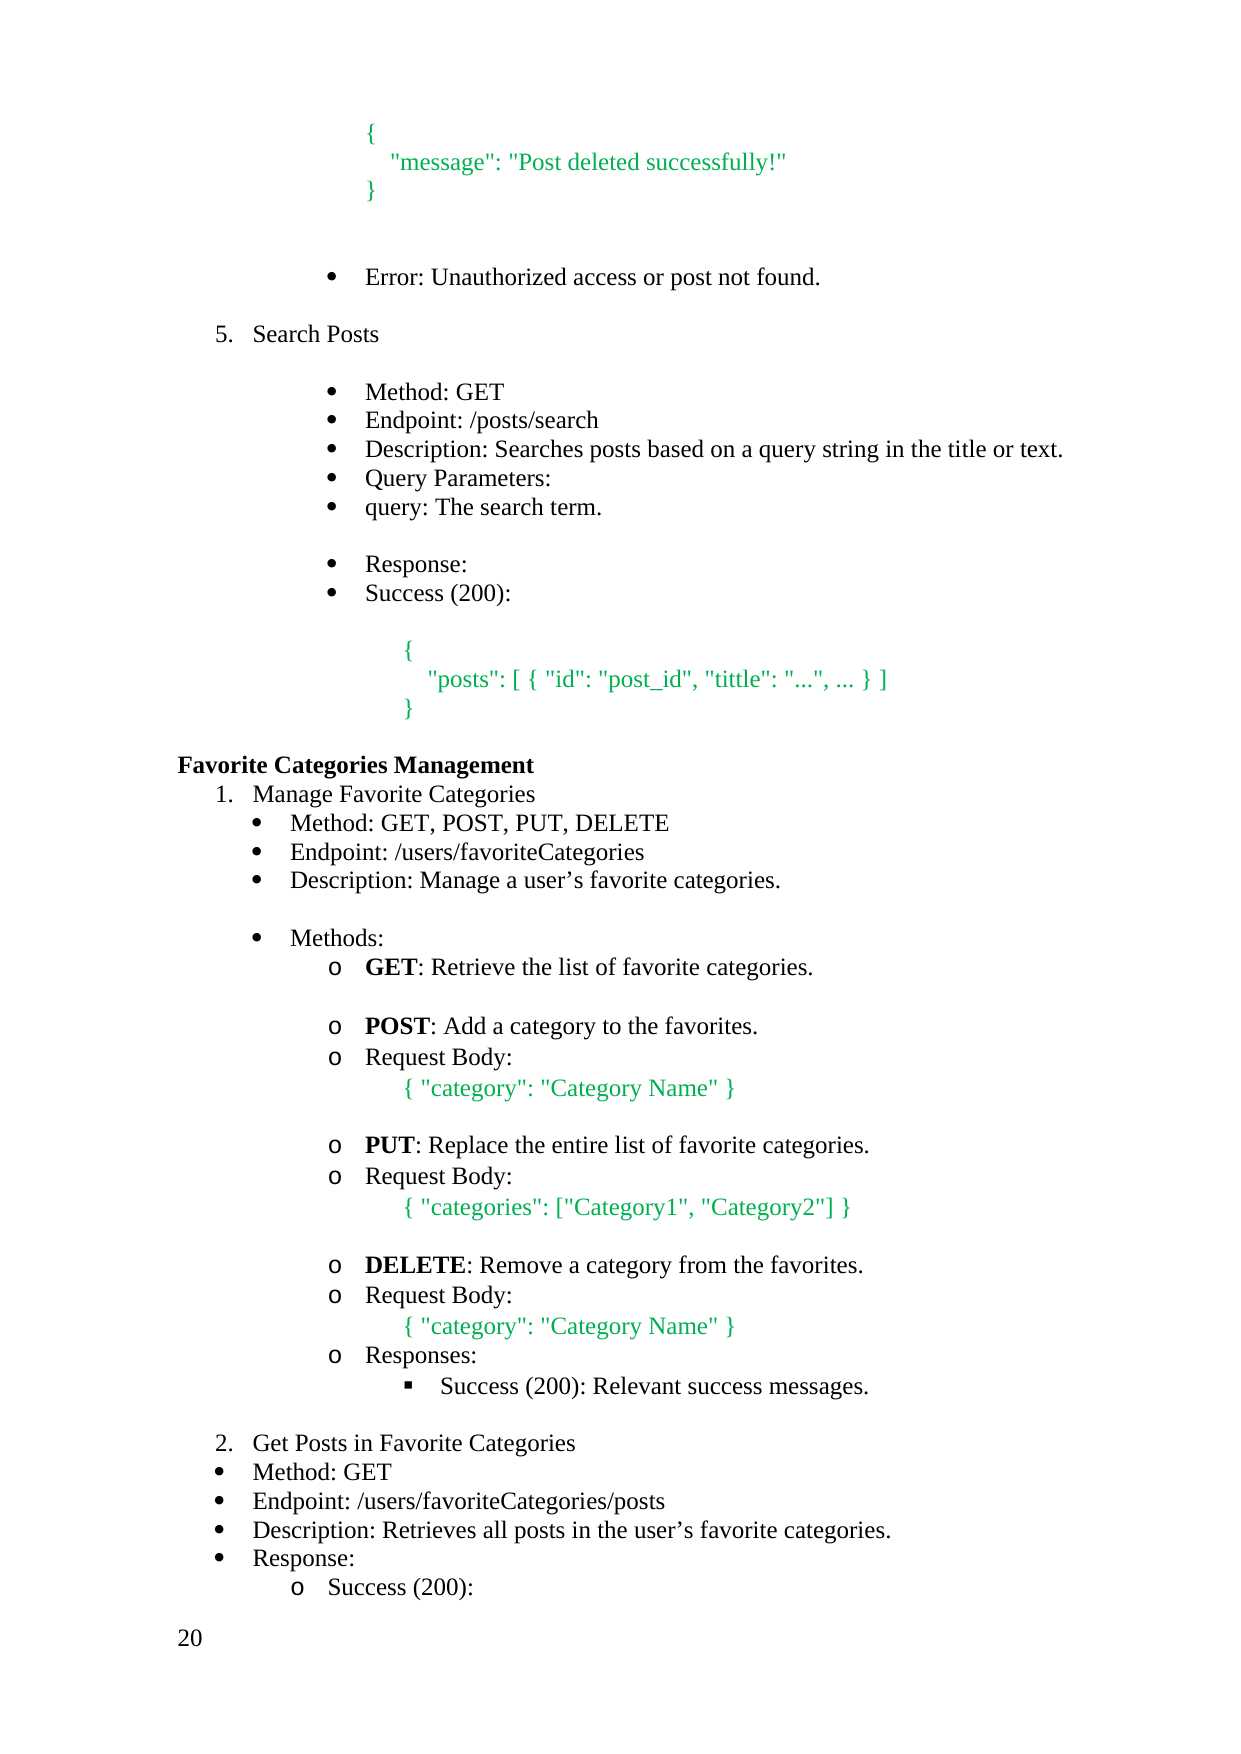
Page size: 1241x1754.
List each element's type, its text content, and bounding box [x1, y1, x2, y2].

list Method: GET, POST, PUT, DELETE [252, 808, 1152, 837]
list Request Body: [327, 1042, 1152, 1073]
text } [365, 176, 1152, 204]
list Manage Favorite Categories [215, 779, 1152, 808]
list Endpoint: /users/favoriteCategories/posts [215, 1486, 1152, 1515]
list Method: GET [215, 1457, 1152, 1486]
list Success (200): [290, 1572, 1152, 1603]
list Request Body: [327, 1161, 1152, 1192]
text { [365, 118, 1152, 147]
text } [402, 693, 1152, 722]
list Methods: [252, 923, 1152, 952]
list POST: Add a category to the favorites. [327, 1011, 1152, 1042]
list Endpoint: /posts/search [327, 406, 1152, 434]
list Description: Retrieves all posts in the user’s favorite categories. [215, 1515, 1152, 1543]
list { "categories": ["Category1", "Category2"] } [365, 1192, 1152, 1221]
list Response: [327, 549, 1152, 578]
list GET: Retrieve the list of favorite categories. [327, 952, 1152, 983]
list Response: [215, 1543, 1152, 1572]
list Method: GET [327, 377, 1152, 406]
list Query Parameters: [327, 463, 1152, 492]
list Endpoint: /users/favoriteCategories [252, 837, 1152, 866]
list { "category": "Category Name" } [365, 1073, 1152, 1102]
list Request Body: [327, 1281, 1152, 1311]
text "message": "Post deleted successfully!" [365, 147, 1152, 176]
list Search Posts [215, 319, 1152, 348]
list Get Posts in Favorite Categories [215, 1428, 1152, 1457]
list Success (200): Relevant success messages. [402, 1371, 1152, 1400]
subtitle Favorite Categories Management [177, 751, 1152, 779]
text { [402, 636, 1152, 664]
list query: The search term. [327, 492, 1152, 521]
list Error: Unauthorized access or post not found. [327, 262, 1152, 291]
text "posts": [ { "id": "post_id", "tittle": "...", ... } ] [402, 664, 1152, 693]
list Description: Manage a user’s favorite categories. [252, 866, 1152, 894]
list Description: Searches posts based on a query string in the title or text. [327, 434, 1152, 463]
list Responses: [327, 1340, 1152, 1371]
list { "category": "Category Name" } [365, 1311, 1152, 1340]
list PUT: Replace the entire list of favorite categories. [327, 1131, 1152, 1161]
list DELETE: Remove a category from the favorites. [327, 1250, 1152, 1281]
list Success (200): [327, 578, 1152, 607]
